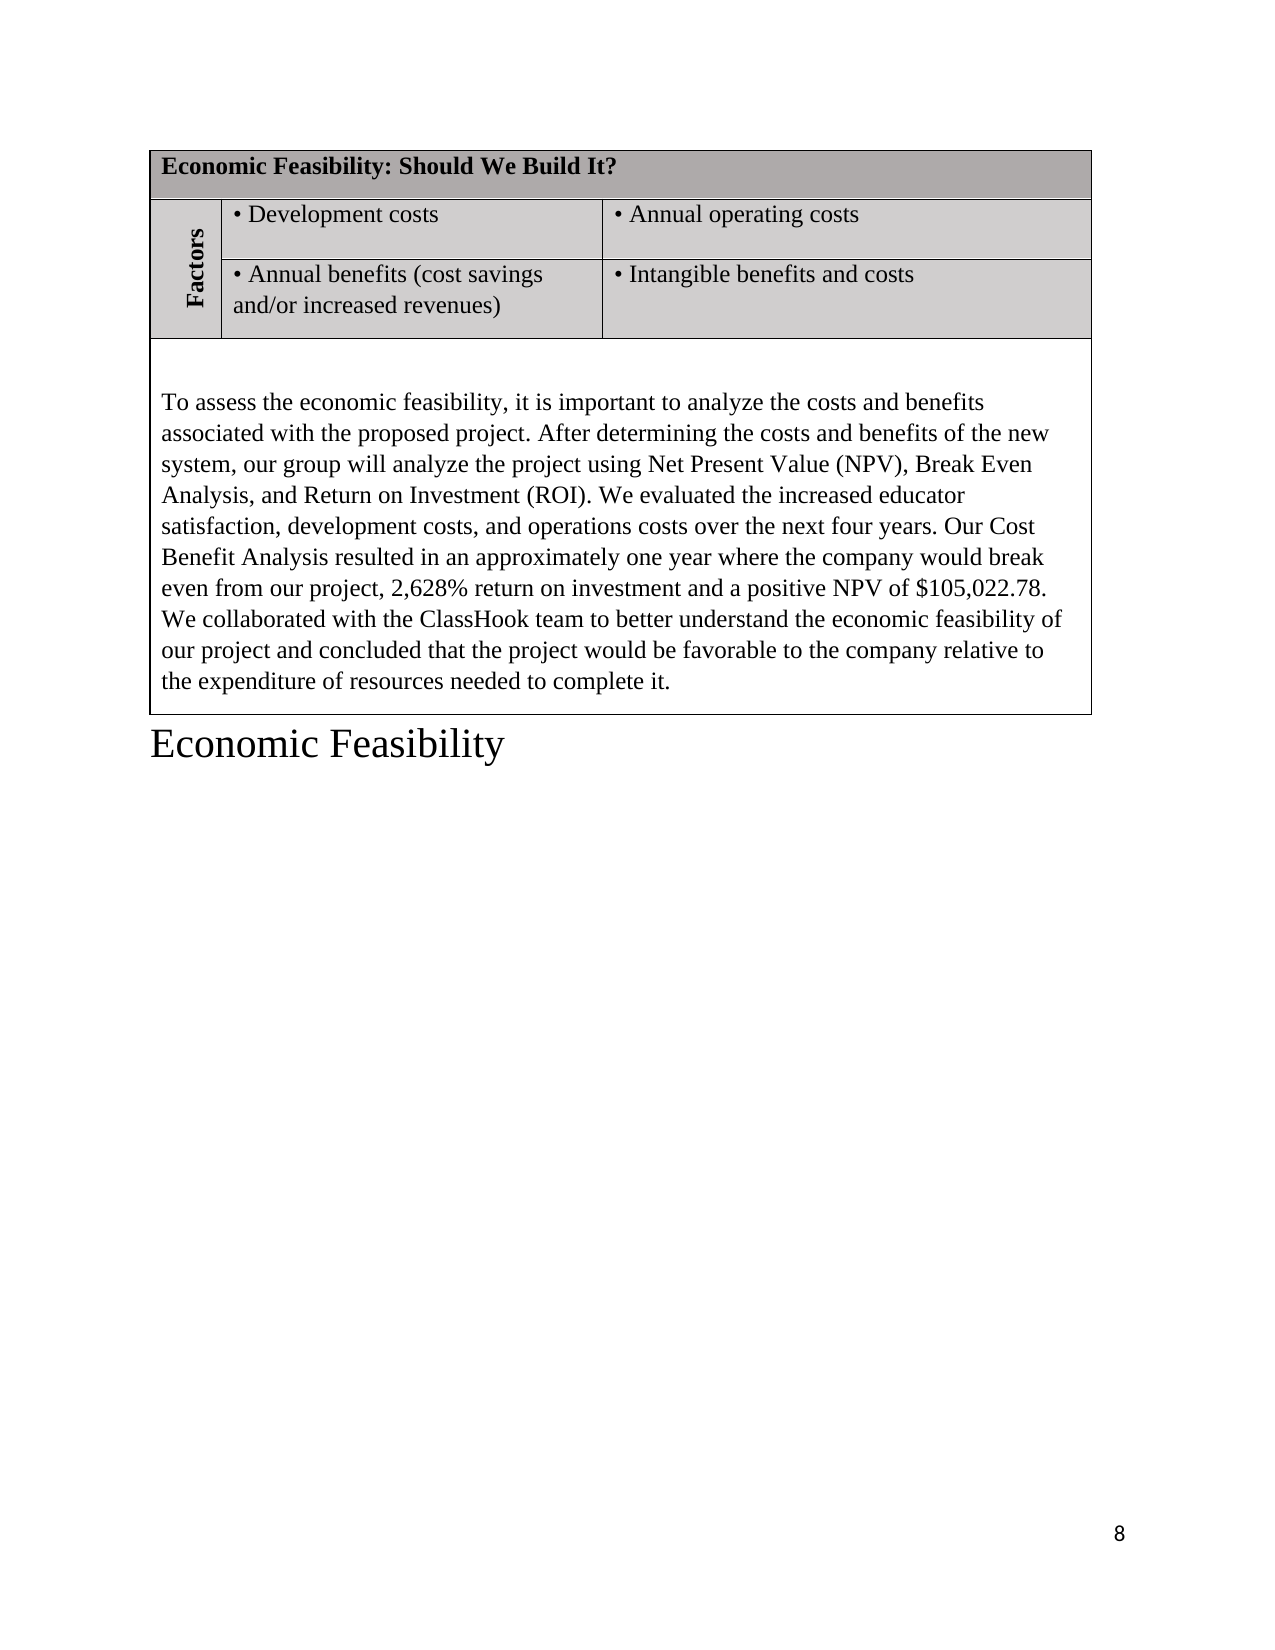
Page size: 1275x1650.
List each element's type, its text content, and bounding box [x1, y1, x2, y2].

table_cell • Intangible benefits and costs [603, 260, 1091, 338]
table_cell • Development costs [222, 200, 602, 258]
table_header Economic Feasibility: Should We Build It? [151, 151, 1091, 198]
table_cell Factors [151, 200, 221, 338]
table_cell • Annual operating costs [603, 200, 1091, 258]
table_cell To assess the economic feasibility, it is important to analyze the costs and benefits associated with the proposed project. After determining the costs and benefits of the new system, our group will analyze the project using Net Present Value (NPV), Break Even Analysis, and Return on Investment (ROI). We evaluated the increased educator satisfaction, development costs, and operations costs over the next four years. Our Cost Benefit Analysis resulted in an approximately one year where the company would break even from our project, 2,628% return on investment and a positive NPV of $105,022.78. We collaborated with the ClassHook team to better understand the economic feasibility of our project and concluded that the project would be favorable to the company relative to the expenditure of resources needed to complete it. [151, 339, 1091, 714]
table_cell • Annual benefits (cost savings and/or increased revenues) [222, 260, 602, 338]
subtitle Economic Feasibility [150, 719, 1125, 767]
